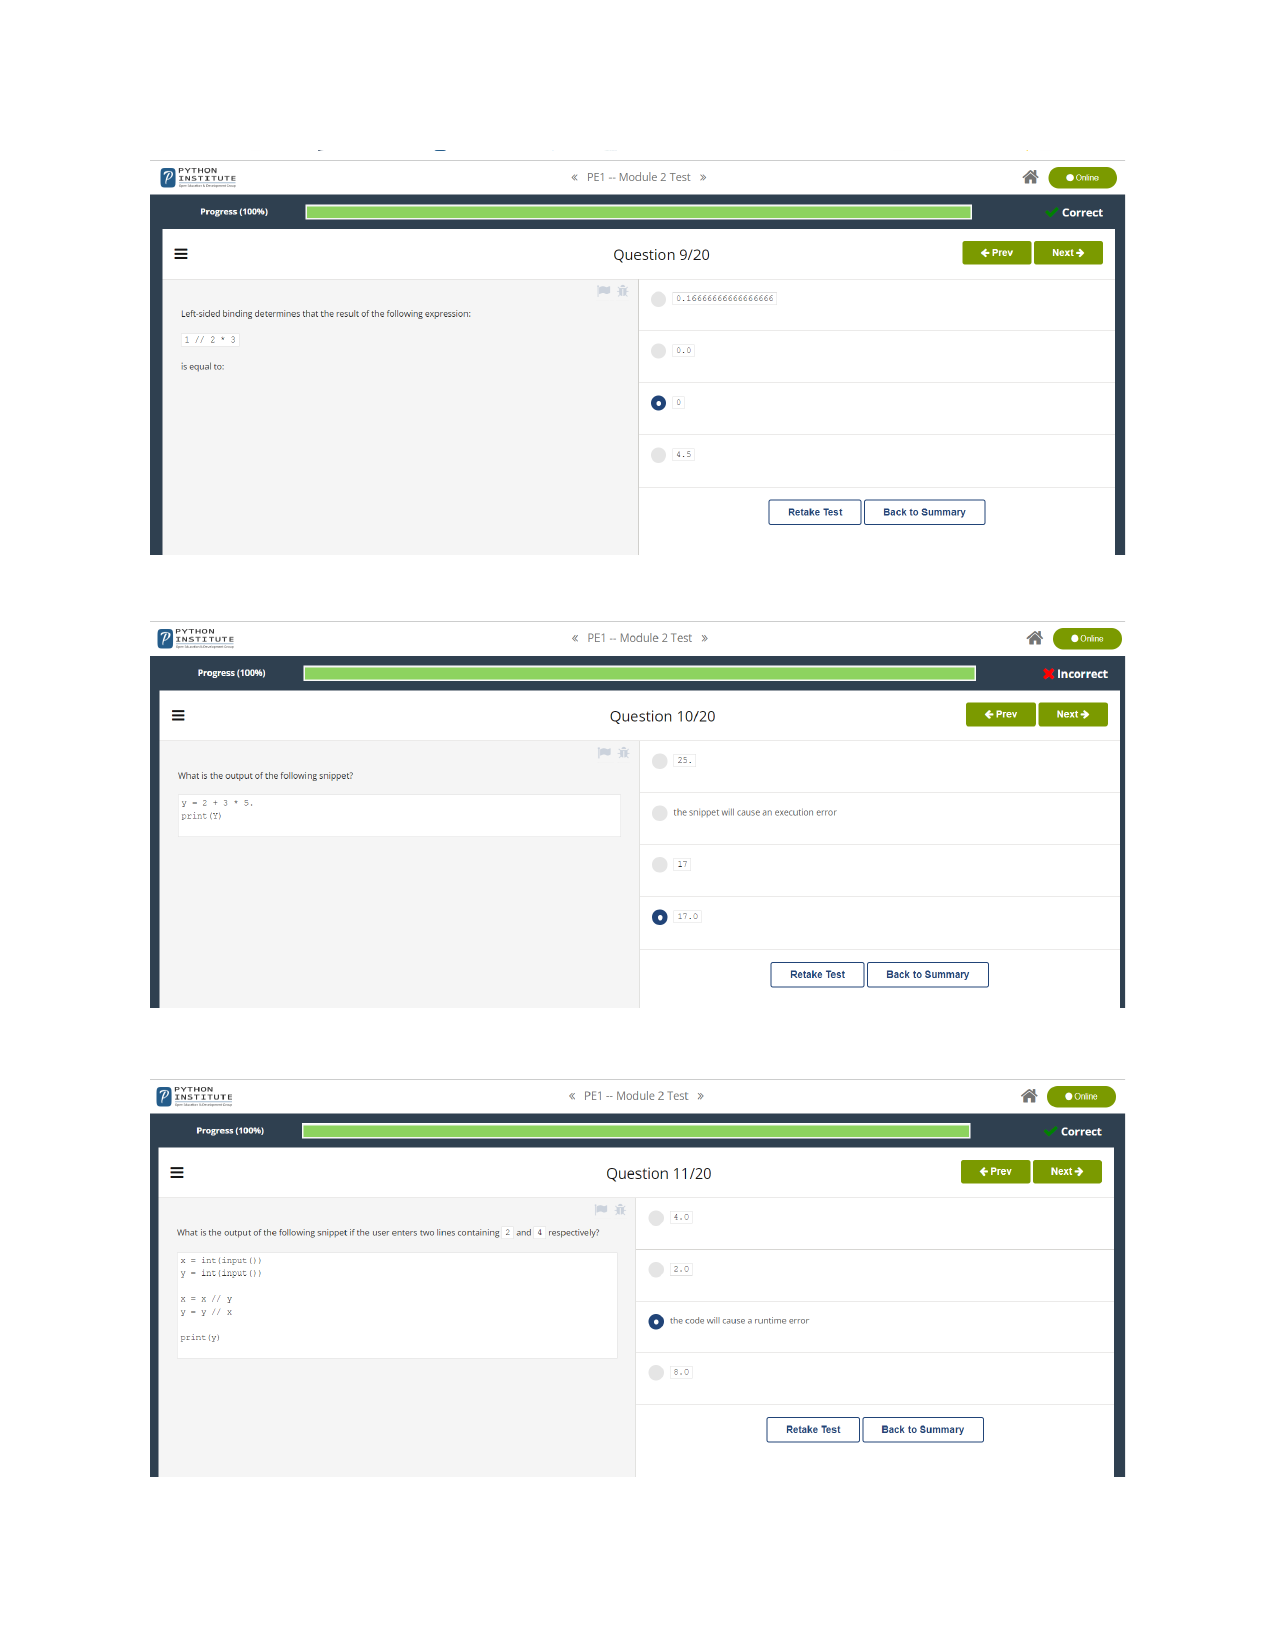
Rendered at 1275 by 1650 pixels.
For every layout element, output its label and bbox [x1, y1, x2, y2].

picture [150, 620, 1125, 1008]
picture [150, 150, 1125, 555]
picture [150, 1073, 1125, 1477]
